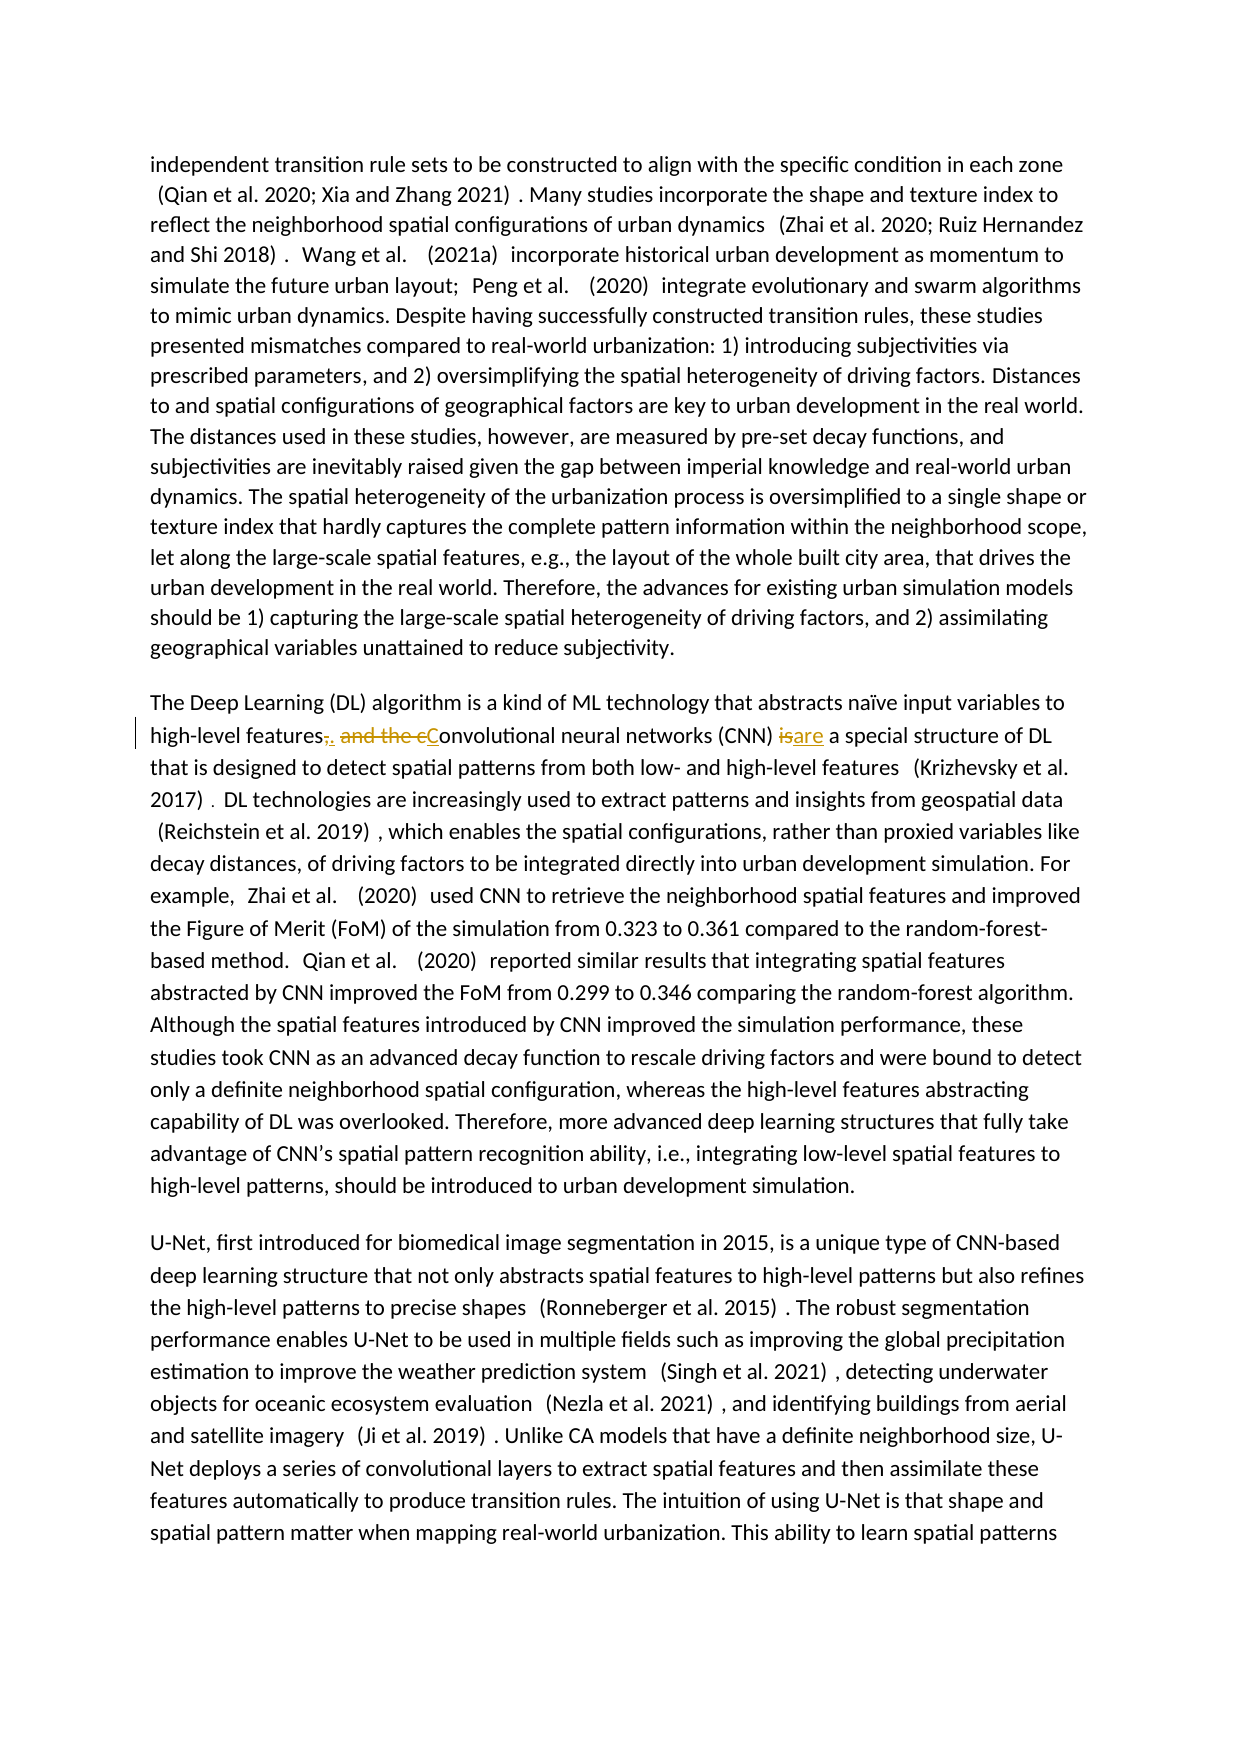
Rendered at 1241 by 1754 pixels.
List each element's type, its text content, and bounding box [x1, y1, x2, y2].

text The Deep Learning (DL) algorithm is a kind of ML technology that abstracts naïve input variables to high-level features onvolutional neural networks (CNN) a special structure of DL that is designed to detect spatial patterns from both low- and high-level features . DL technologies are increasingly used to extract patterns and insights from geospatial data , which enables the spatial configurations, rather than proxied variables like decay distances, of driving factors to be integrated directly into urban development simulation. For example, used CNN to retrieve the neighborhood spatial features and improved the Figure of Merit (FoM) of the simulation from 0.323 to 0.361 compared to the random-forest-based method. reported similar results that integrating spatial features abstracted by CNN improved the FoM from 0.299 to 0.346 comparing the random-forest algorithm. Although the spatial features introduced by CNN improved the simulation performance, these studies took CNN as an advanced decay function to rescale driving factors and were bound to detect only a definite neighborhood spatial configuration, whereas the high-level features abstracting capability of DL was overlooked. Therefore, more advanced deep learning structures that fully take advantage of CNN’s spatial pattern recognition ability, i.e., integrating low-level spatial features to high-level patterns, should be introduced to urban development simulation. [150, 688, 1090, 1199]
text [150, 150, 1090, 661]
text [150, 1228, 1090, 1546]
